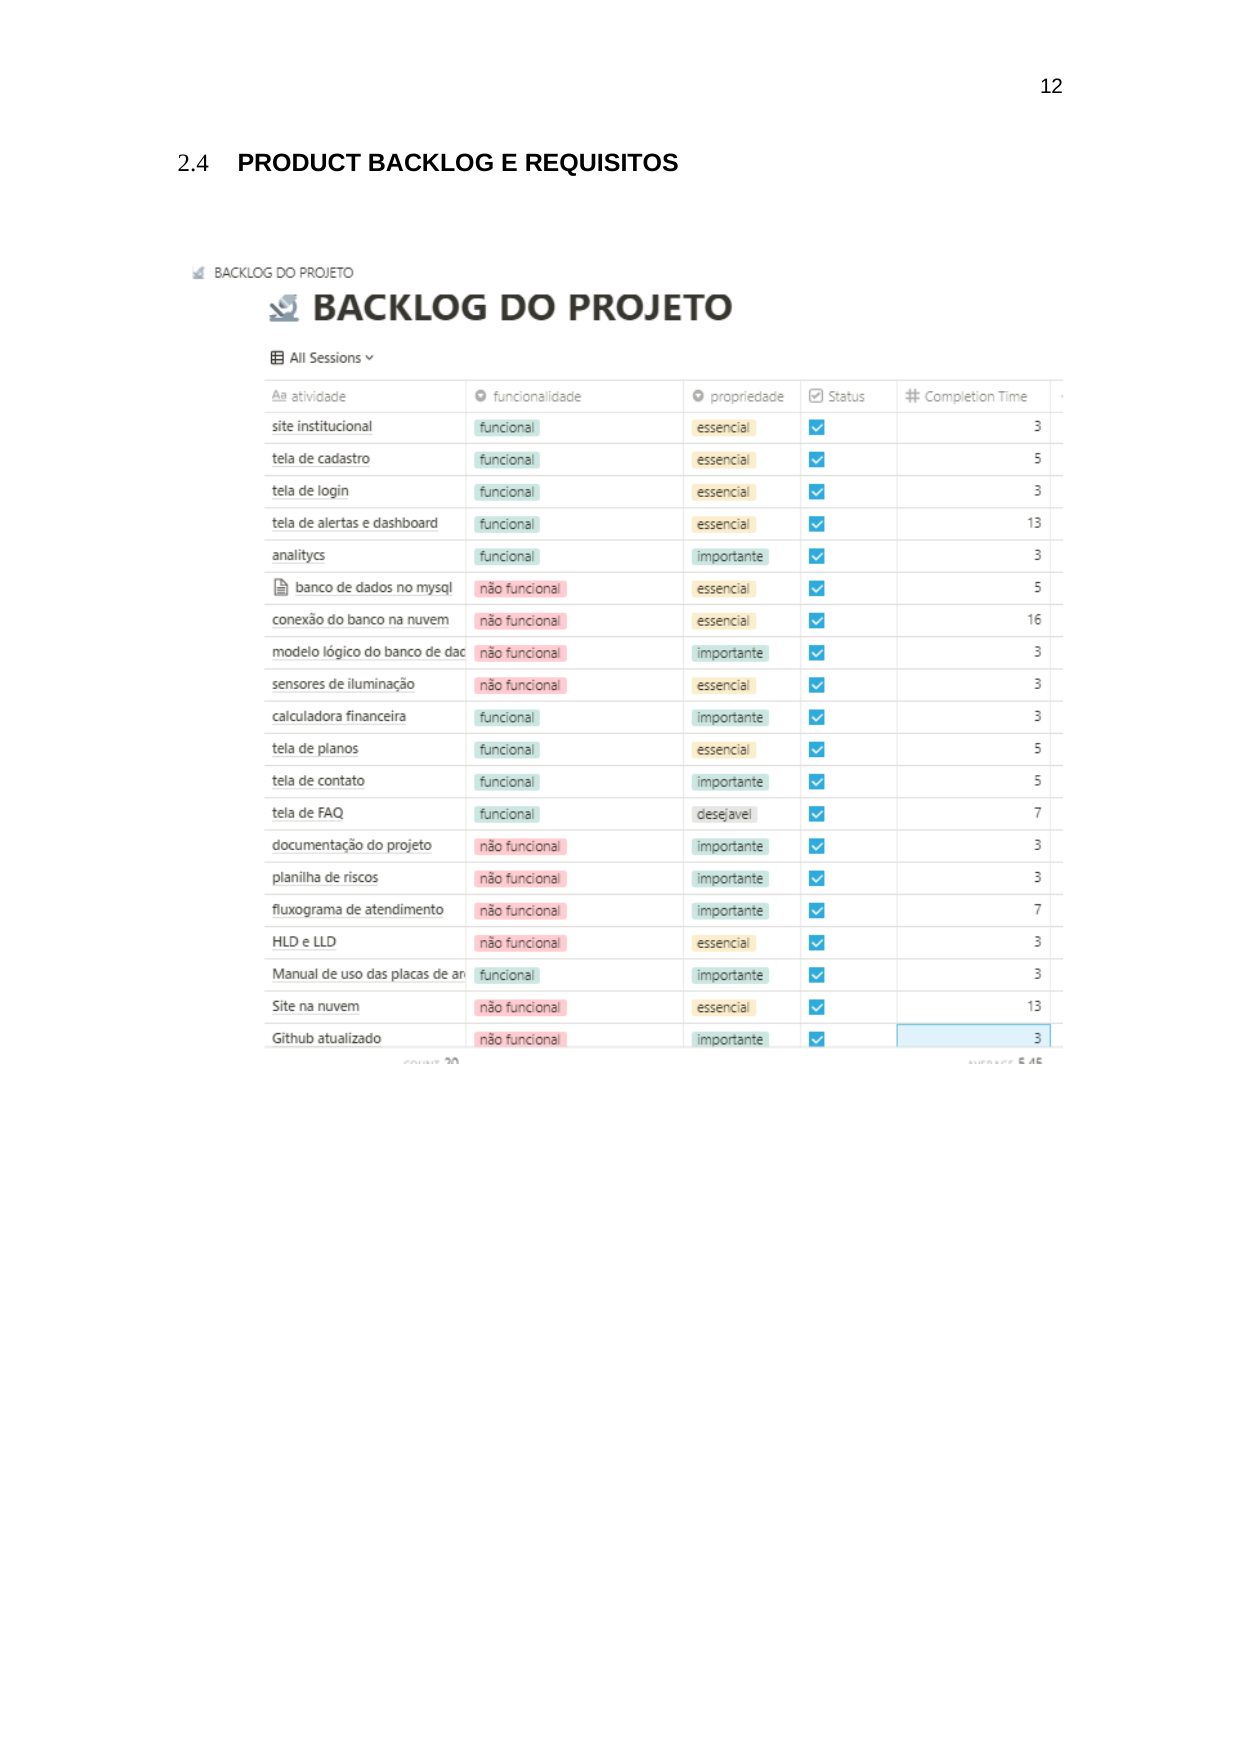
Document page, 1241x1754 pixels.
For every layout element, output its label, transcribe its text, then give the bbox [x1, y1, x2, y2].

subtitle PRODUCT BACKLOG e requisitos [177, 148, 1063, 176]
picture [177, 257, 1064, 1064]
